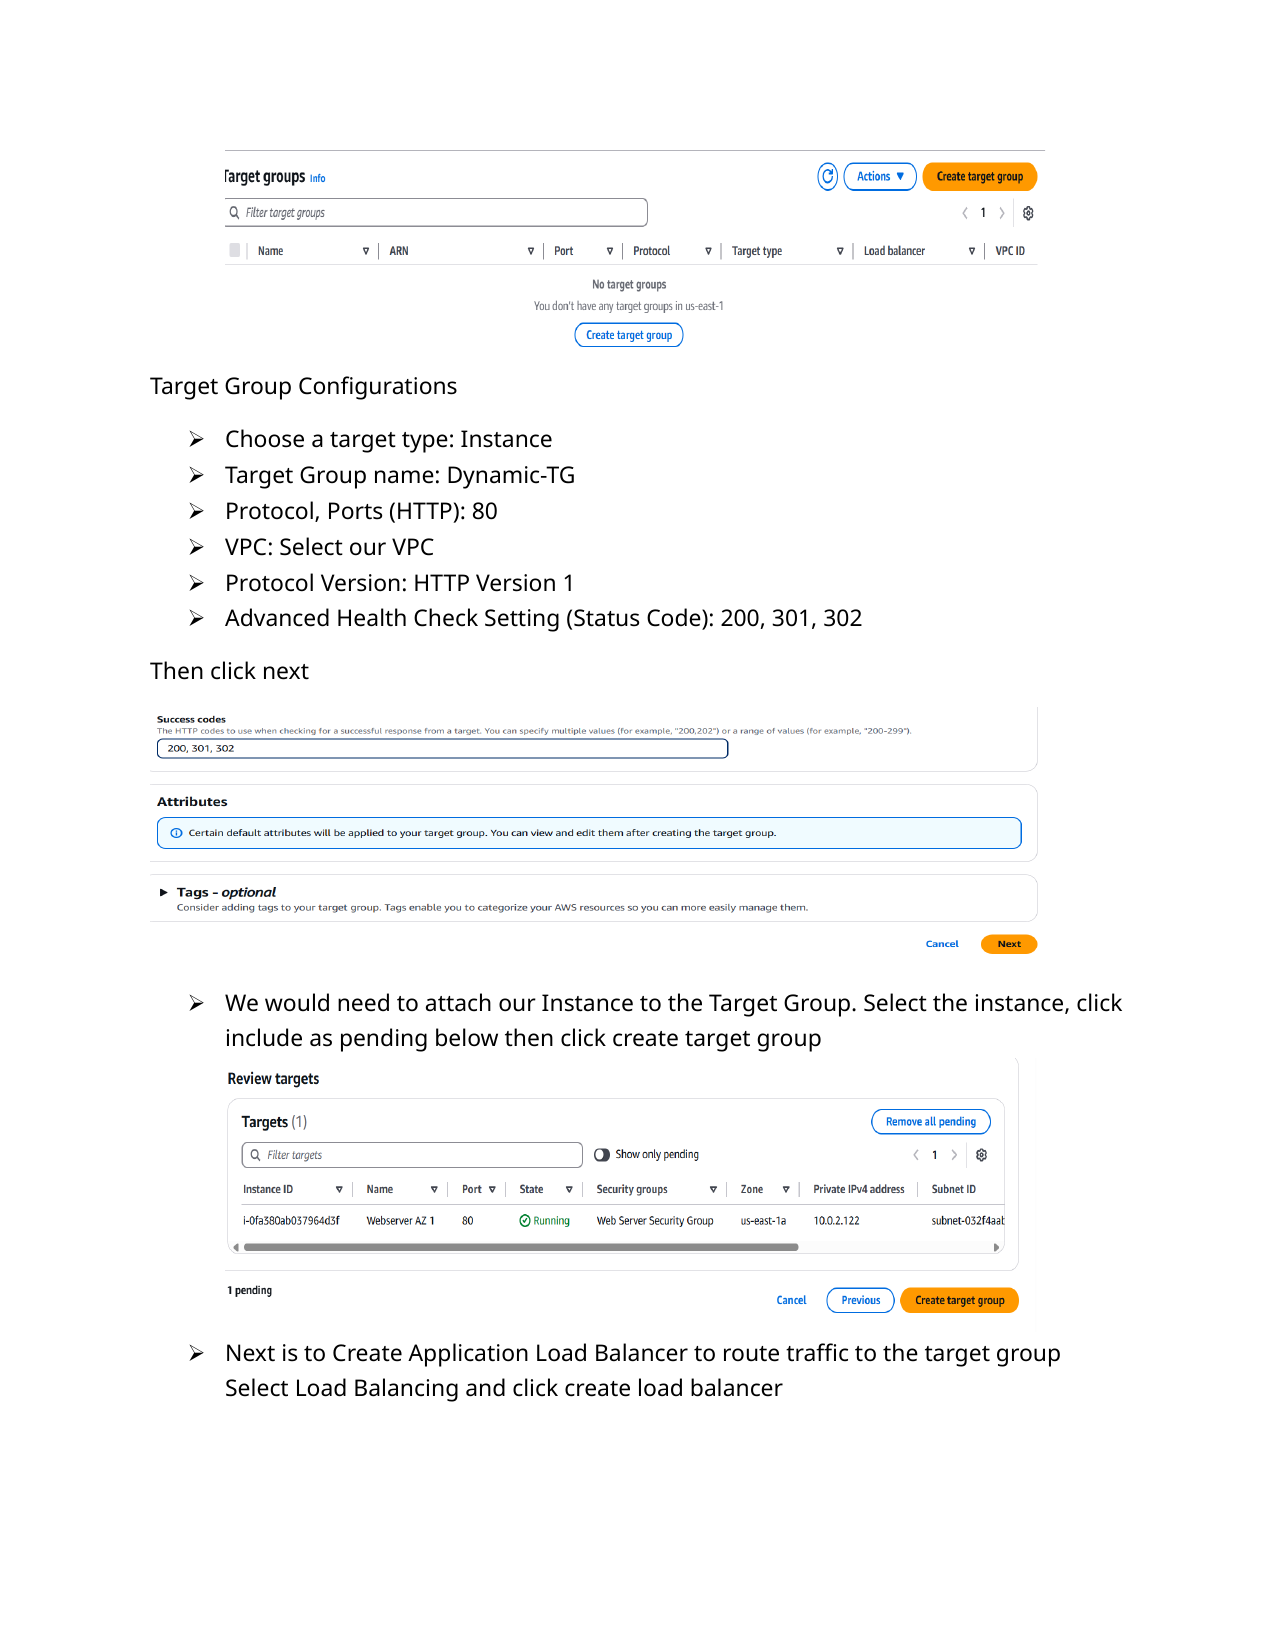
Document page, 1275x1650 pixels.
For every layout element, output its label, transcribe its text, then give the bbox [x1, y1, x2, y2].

picture [225, 1058, 1037, 1332]
list Protocol Version: HTTP Version 1 [187, 566, 1125, 598]
list Target Group name: Dynamic-TG [187, 459, 1125, 490]
list VPC: Select our VPC [187, 531, 1125, 562]
list Select Load Balancing and click create load balancer [225, 1372, 1125, 1404]
picture [150, 707, 1053, 966]
picture [225, 150, 1046, 349]
list Protocol, Ports (HTTP): 80 [187, 494, 1125, 526]
list Advanced Health Check Setting (Status Code): 200, 301, 302 [187, 602, 1125, 634]
list We would need to attach our Instance to the Target Group. Select the instance, click include as pending below then click create target group [187, 986, 1125, 1054]
list Next is to Create Application Load Balancer to route traffic to the target group [187, 1336, 1125, 1368]
text Target Group Configurations [150, 370, 1125, 401]
text Then click next [150, 655, 1125, 686]
list Choose a target type: Instance [187, 423, 1125, 454]
